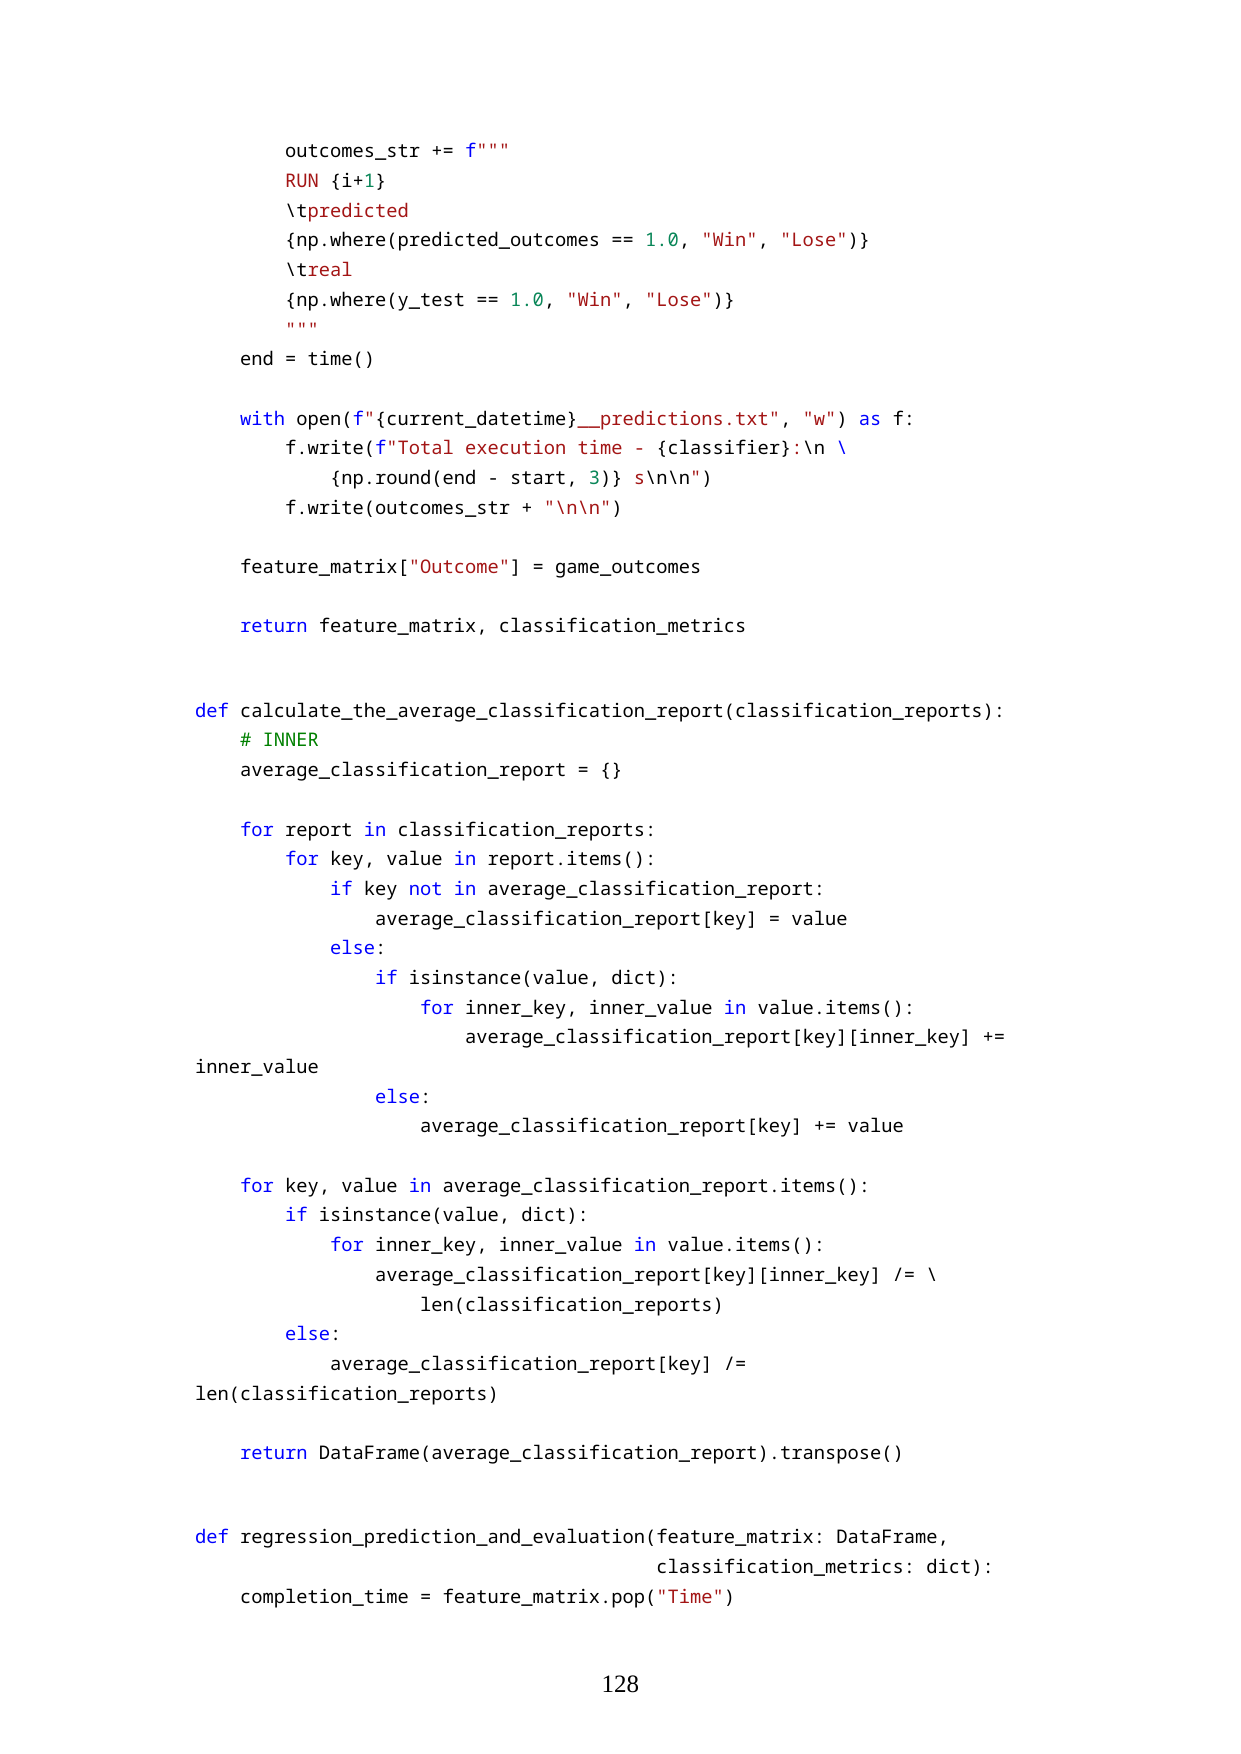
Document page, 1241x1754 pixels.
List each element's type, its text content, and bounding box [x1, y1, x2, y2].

text for key, value in average_classification_report.items(): [195, 1168, 1045, 1198]
text else: [195, 1316, 1045, 1346]
text f.write(outcomes_str + "\n\n") [195, 490, 1045, 519]
text feature_matrix["Outcome"] = game_outcomes [195, 549, 1045, 579]
text average_classification_report[key] /= len(classification_reports) [195, 1346, 1045, 1405]
text # INNER [195, 723, 1045, 752]
text for inner_key, inner_value in value.items(): [195, 990, 1045, 1019]
text average_classification_report[key][inner_key] /= \ [195, 1257, 1045, 1287]
text for report in classification_reports: [195, 812, 1045, 841]
text end = time() [195, 341, 1045, 371]
text return feature_matrix, classification_metrics [195, 608, 1045, 638]
text else: [195, 930, 1045, 960]
text \treal [195, 252, 1045, 282]
text len(classification_reports) [195, 1287, 1045, 1316]
text return DataFrame(average_classification_report).transpose() [195, 1435, 1045, 1465]
text completion_time = feature_matrix.pop("Time") [195, 1579, 1045, 1608]
text with open(f"{current_datetime}__predictions.txt", "w") as f: [195, 401, 1045, 430]
text average_classification_report[key] = value [195, 901, 1045, 930]
text {np.round(end - start, 3)} s\n\n") [195, 460, 1045, 490]
text RUN {i+1} [195, 163, 1045, 193]
text {np.where(predicted_outcomes == 1.0, "Win", "Lose")} [195, 223, 1045, 252]
text """ [195, 312, 1045, 341]
text if key not in average_classification_report: [195, 871, 1045, 901]
text for key, value in report.items(): [195, 841, 1045, 871]
text f.write(f"Total execution time - {classifier}:\n \ [195, 430, 1045, 460]
text def calculate_the_average_classification_report(classification_reports): [195, 693, 1045, 723]
text {np.where(y_test == 1.0, "Win", "Lose")} [195, 282, 1045, 312]
text if isinstance(value, dict): [195, 1198, 1045, 1227]
text average_classification_report[key] += value [195, 1108, 1045, 1138]
text if isinstance(value, dict): [195, 960, 1045, 990]
text for inner_key, inner_value in value.items(): [195, 1227, 1045, 1257]
text classification_metrics: dict): [195, 1549, 1045, 1579]
text outcomes_str += f""" [195, 133, 1045, 163]
text def regression_prediction_and_evaluation(feature_matrix: DataFrame, [195, 1519, 1045, 1549]
text \tpredicted [195, 193, 1045, 223]
text average_classification_report = {} [195, 752, 1045, 782]
text average_classification_report[key][inner_key] += inner_value [195, 1019, 1045, 1079]
text else: [195, 1079, 1045, 1108]
